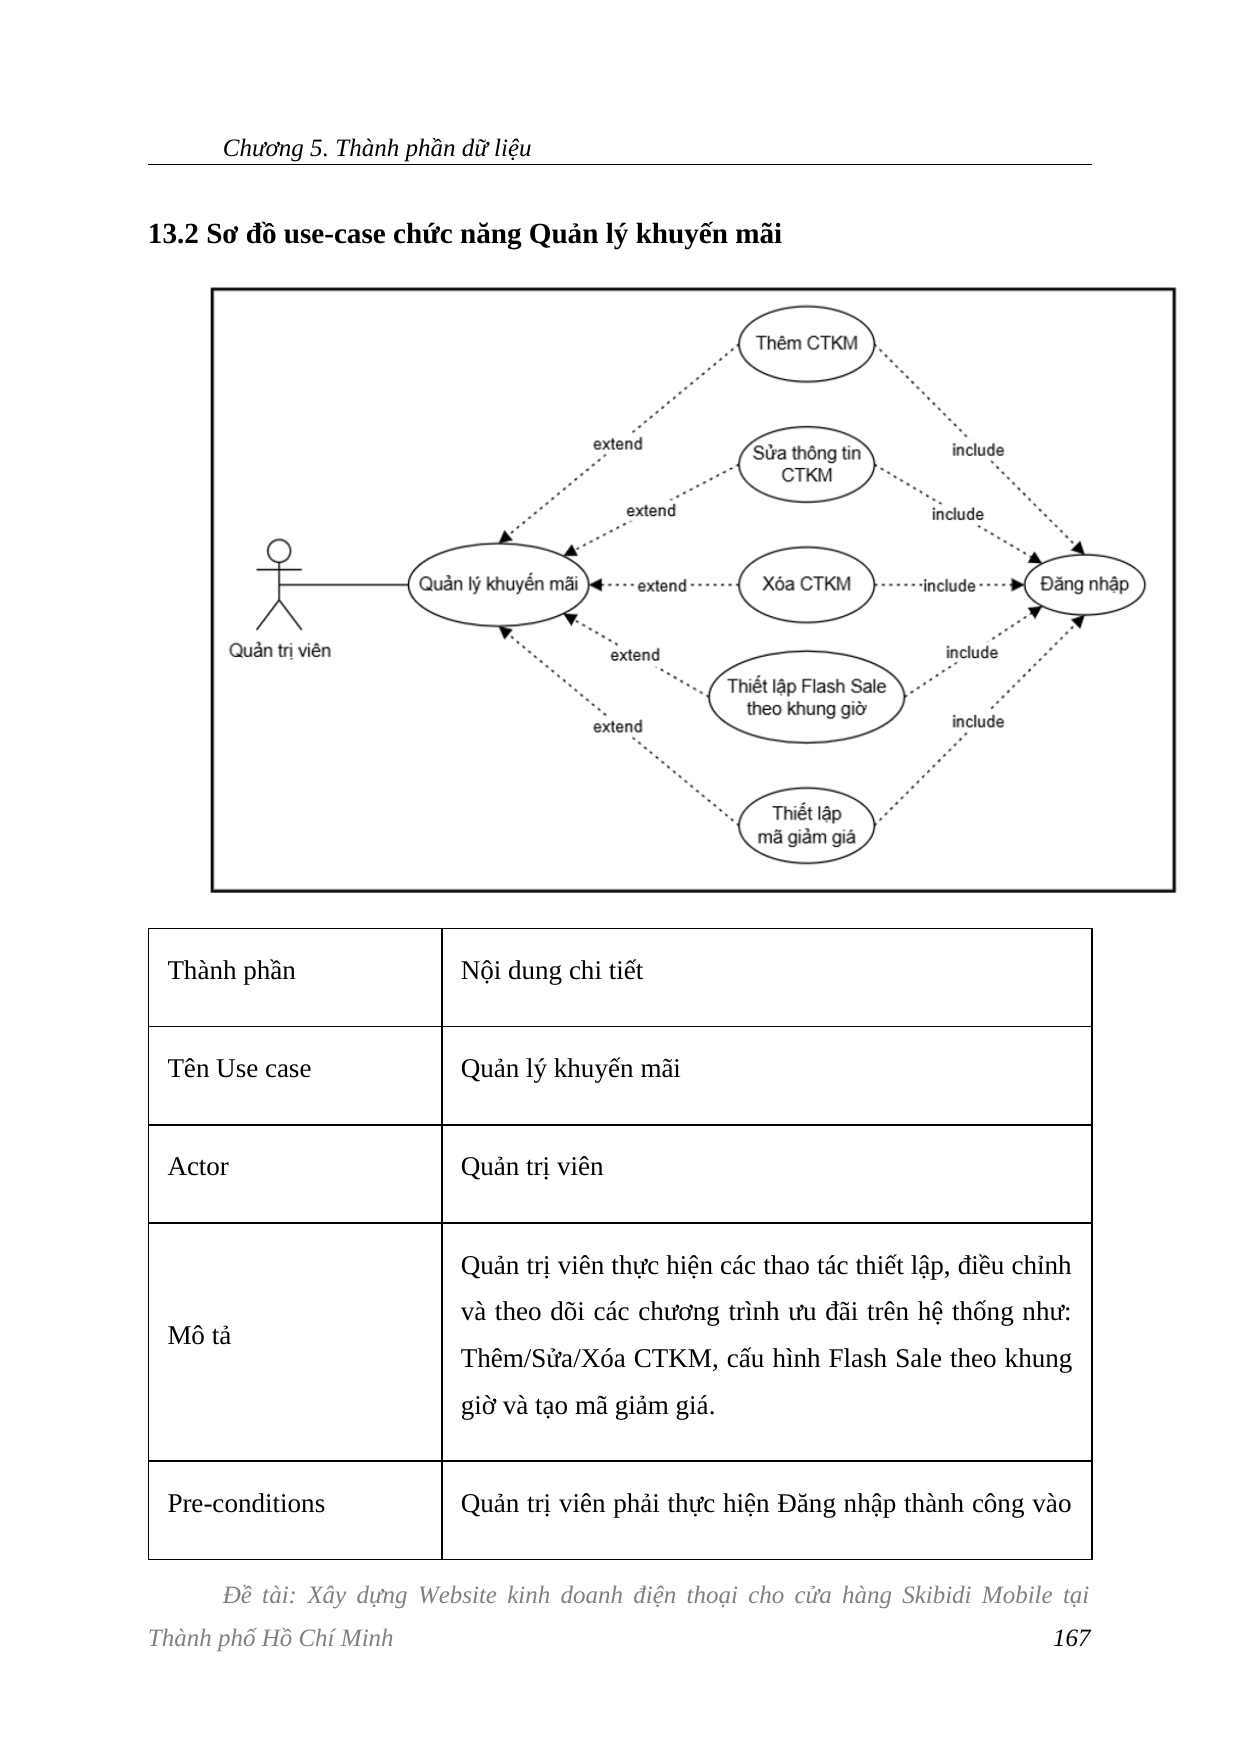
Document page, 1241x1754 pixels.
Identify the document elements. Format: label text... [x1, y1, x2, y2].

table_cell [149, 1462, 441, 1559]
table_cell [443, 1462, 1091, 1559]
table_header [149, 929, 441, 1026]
picture [206, 277, 1182, 900]
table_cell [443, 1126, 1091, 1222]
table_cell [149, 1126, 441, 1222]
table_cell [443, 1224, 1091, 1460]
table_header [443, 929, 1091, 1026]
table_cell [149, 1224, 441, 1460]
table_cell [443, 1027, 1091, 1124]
subtitle Sơ đồ use-case chức năng Quản lý khuyến mãi [148, 207, 1092, 253]
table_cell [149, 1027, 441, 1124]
